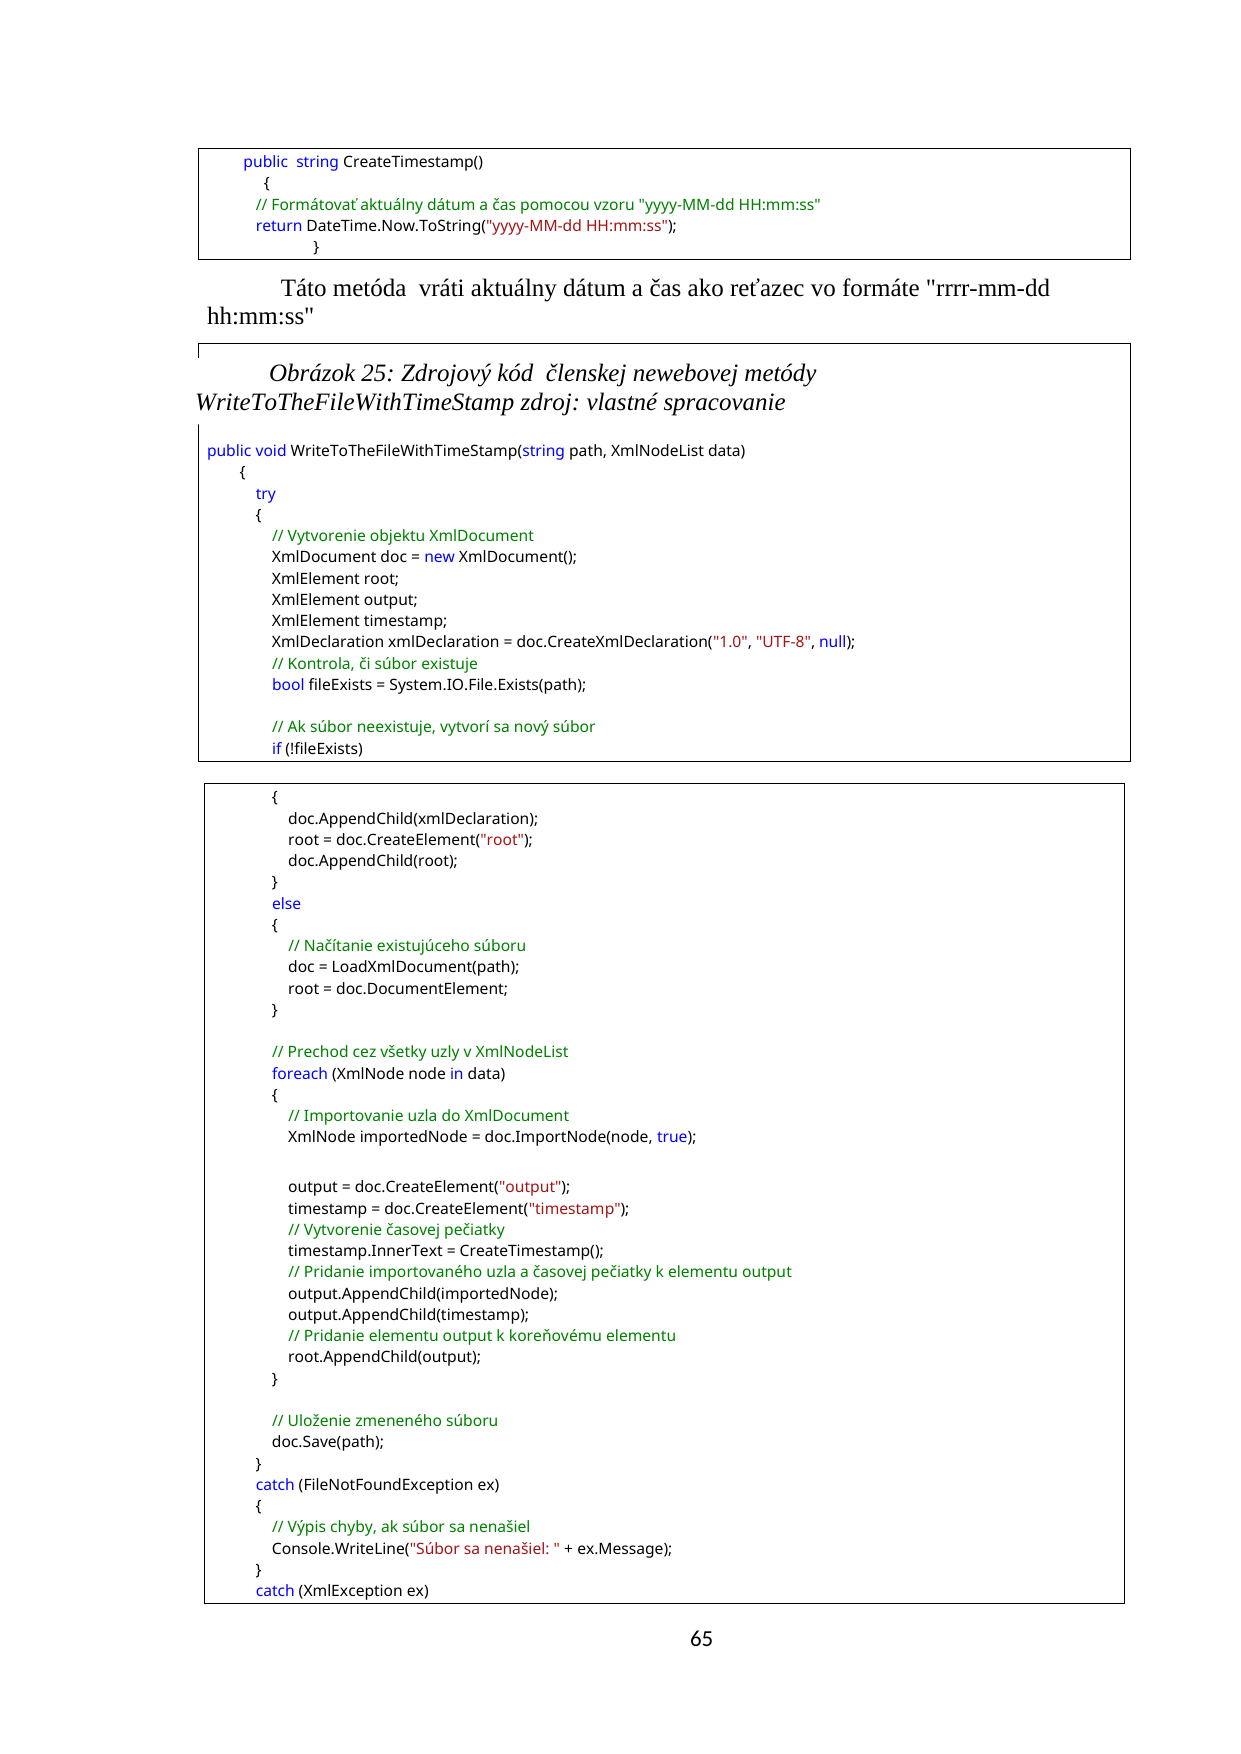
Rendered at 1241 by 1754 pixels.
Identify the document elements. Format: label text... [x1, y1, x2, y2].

text XmlDocument doc = new XmlDocument(); [207, 546, 1122, 567]
text doc.Save(path); [207, 1431, 1122, 1452]
text return DateTime.Now.ToString("yyyy-MM-dd HH:mm:ss"); [207, 214, 1122, 233]
text doc = LoadXmlDocument(path); [207, 956, 1122, 977]
text catch (XmlException ex) [205, 1577, 1124, 1603]
text else [207, 892, 1122, 914]
text output = doc.CreateElement("output"); [207, 1176, 1122, 1197]
text // Kontrola, či súbor existuje [207, 652, 1122, 674]
text // Vytvorenie časovej pečiatky [207, 1219, 1122, 1240]
text } [207, 1559, 1122, 1577]
text // Prechod cez všetky uzly v XmlNodeList [207, 1041, 1122, 1062]
text { [207, 1084, 1122, 1105]
text Console.WriteLine("Súbor sa nenašiel: " + ex.Message); [207, 1537, 1122, 1559]
text try [207, 482, 1122, 504]
text root = doc.DocumentElement; [207, 977, 1122, 999]
text { [207, 914, 1122, 935]
text // Importovanie uzla do XmlDocument [207, 1105, 1122, 1126]
text // Pridanie importovaného uzla a časovej pečiatky k elementu output [207, 1261, 1122, 1282]
text root = doc.CreateElement("root"); [207, 829, 1122, 850]
text // Formátovať aktuálny dátum a čas pomocou vzoru "yyyy-MM-dd HH:mm:ss" [207, 193, 1122, 214]
text } [207, 871, 1122, 892]
text XmlElement output; [207, 589, 1122, 610]
text XmlElement timestamp; [207, 610, 1122, 631]
text output.AppendChild(timestamp); [207, 1304, 1122, 1325]
text if (!fileExists) [199, 734, 1130, 761]
text bool fileExists = System.IO.File.Exists(path); [207, 674, 1122, 695]
text XmlNode importedNode = doc.ImportNode(node, true); [207, 1126, 1122, 1147]
text { [207, 504, 1122, 525]
text // Výpis chyby, ak súbor sa nenašiel [207, 1516, 1122, 1537]
text Táto metóda vráti aktuálny dátum a čas ako reťazec vo formáte "rrrr-mm-dd hh:mm:ss" [207, 273, 1122, 330]
text public string CreateTimestamp() [199, 149, 1130, 172]
text output.AppendChild(importedNode); [207, 1282, 1122, 1304]
text // Pridanie elementu output k koreňovému elementu [207, 1325, 1122, 1346]
text } [207, 999, 1122, 1020]
text timestamp.InnerText = CreateTimestamp(); [207, 1240, 1122, 1261]
text // Ak súbor neexistuje, vytvorí sa nový súbor [207, 716, 1122, 734]
text foreach (XmlNode node in data) [207, 1062, 1122, 1084]
text } [207, 1367, 1122, 1389]
text { [207, 172, 1122, 193]
text { [205, 784, 1124, 807]
text XmlDeclaration xmlDeclaration = doc.CreateXmlDeclaration("1.0", "UTF-8", null); [207, 631, 1122, 652]
text public void WriteToTheFileWithTimeStamp(string path, XmlNodeList data) [199, 344, 1130, 461]
text // Vytvorenie objektu XmlDocument [207, 525, 1122, 546]
text // Uloženie zmeneného súboru [207, 1410, 1122, 1431]
text // Načítanie existujúceho súboru [207, 935, 1122, 956]
text doc.AppendChild(xmlDeclaration); [207, 807, 1122, 829]
text doc.AppendChild(root); [207, 850, 1122, 871]
text XmlElement root; [207, 567, 1122, 589]
text catch (FileNotFoundException ex) [207, 1474, 1122, 1495]
text { [207, 1495, 1122, 1516]
text } [207, 1452, 1122, 1474]
text } [199, 233, 1130, 259]
text { [207, 461, 1122, 482]
text timestamp = doc.CreateElement("timestamp"); [207, 1197, 1122, 1219]
text root.AppendChild(output); [207, 1346, 1122, 1367]
